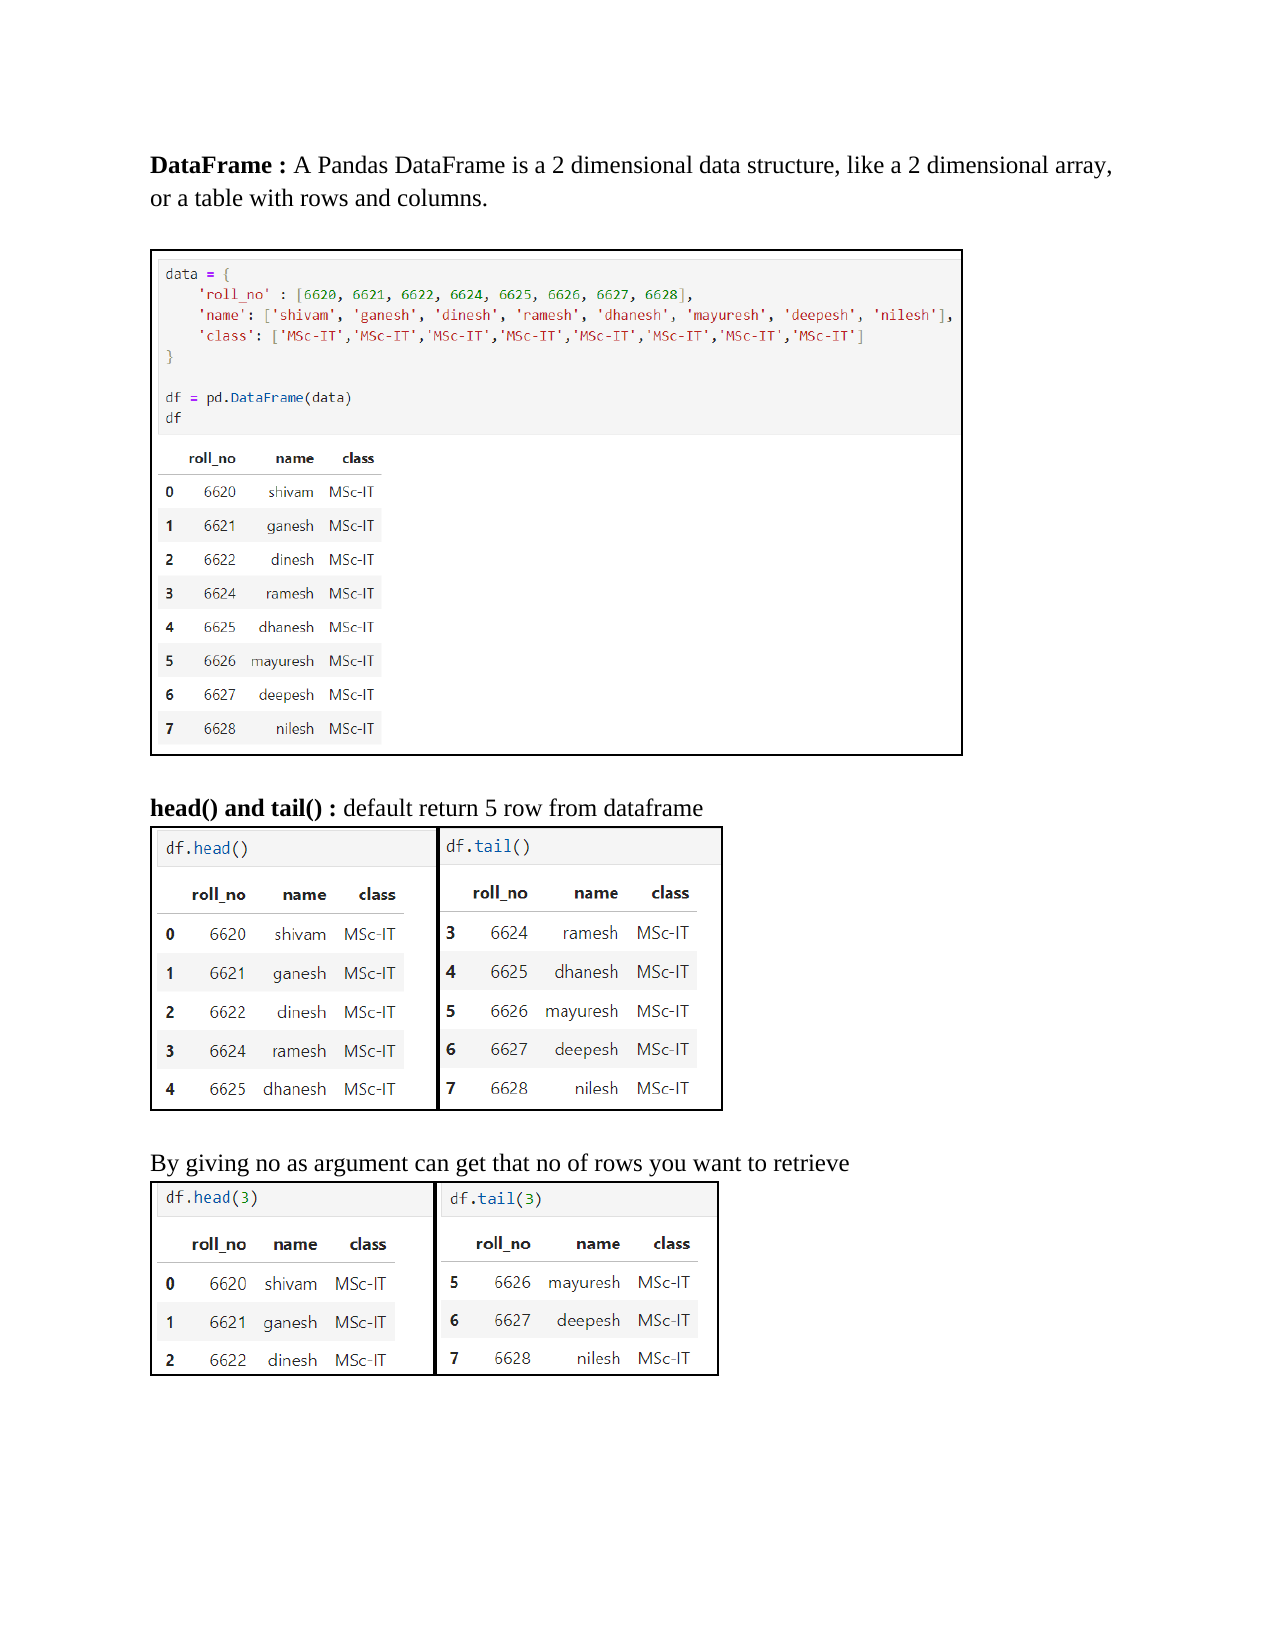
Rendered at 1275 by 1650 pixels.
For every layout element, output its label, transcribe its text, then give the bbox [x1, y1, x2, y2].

picture [152, 1183, 433, 1374]
text DataFrame : A Pandas DataFrame is a 2 dimensional data structure, like a 2 dimensional array, or a table with rows and columns. [150, 150, 1125, 212]
picture [152, 828, 436, 1109]
picture [437, 1183, 717, 1374]
picture [440, 828, 721, 1109]
text By giving no as argument can get that no of rows you want to retrieve [150, 1148, 1125, 1177]
picture [152, 251, 961, 754]
text head() and tail() : default return 5 row from dataframe [150, 793, 1125, 822]
